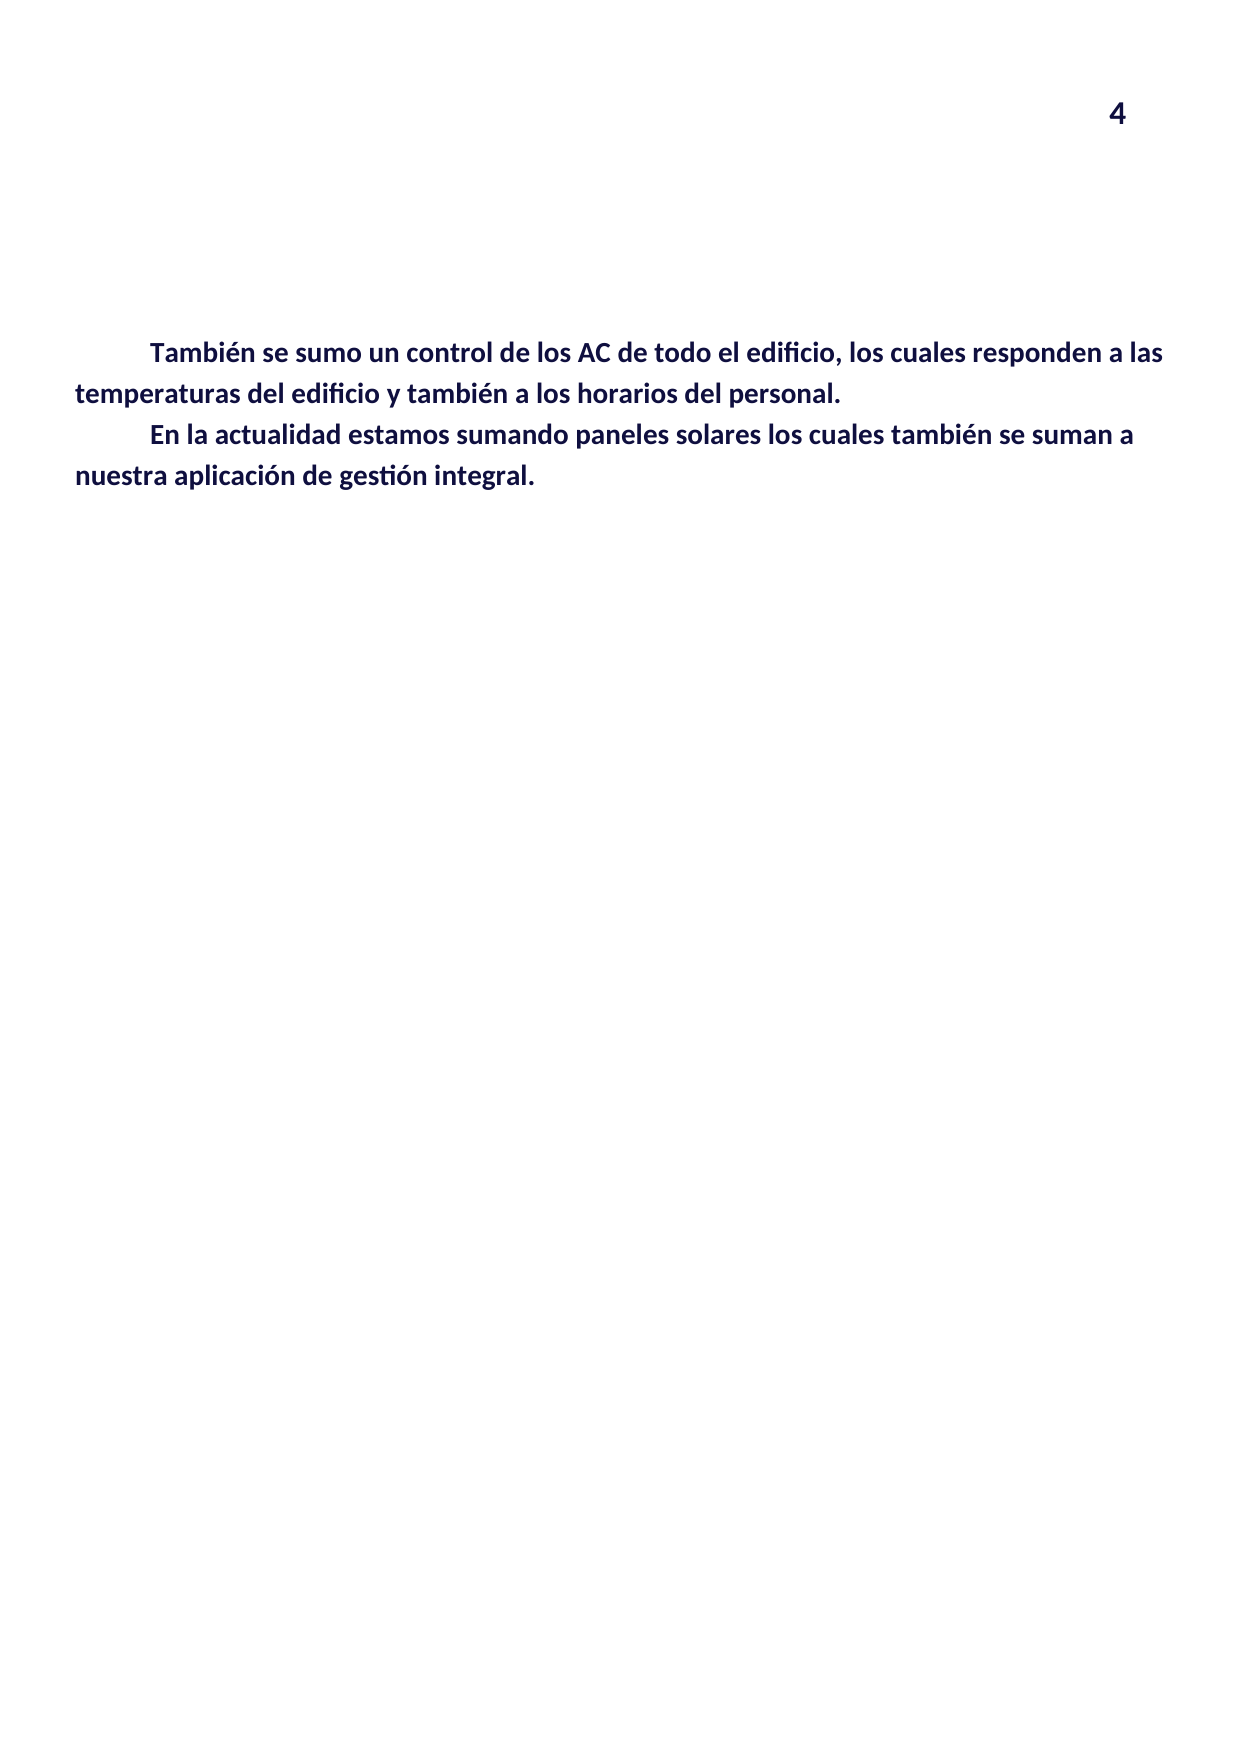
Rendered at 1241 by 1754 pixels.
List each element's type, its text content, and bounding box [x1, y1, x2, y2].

text En la actualidad estamos sumando paneles solares los cuales también se suman a nuestra aplicación de gestión integral. [75, 416, 1165, 492]
text También se sumo un control de los AC de todo el edificio, los cuales responden a las temperaturas del edificio y también a los horarios del personal. [75, 334, 1165, 411]
